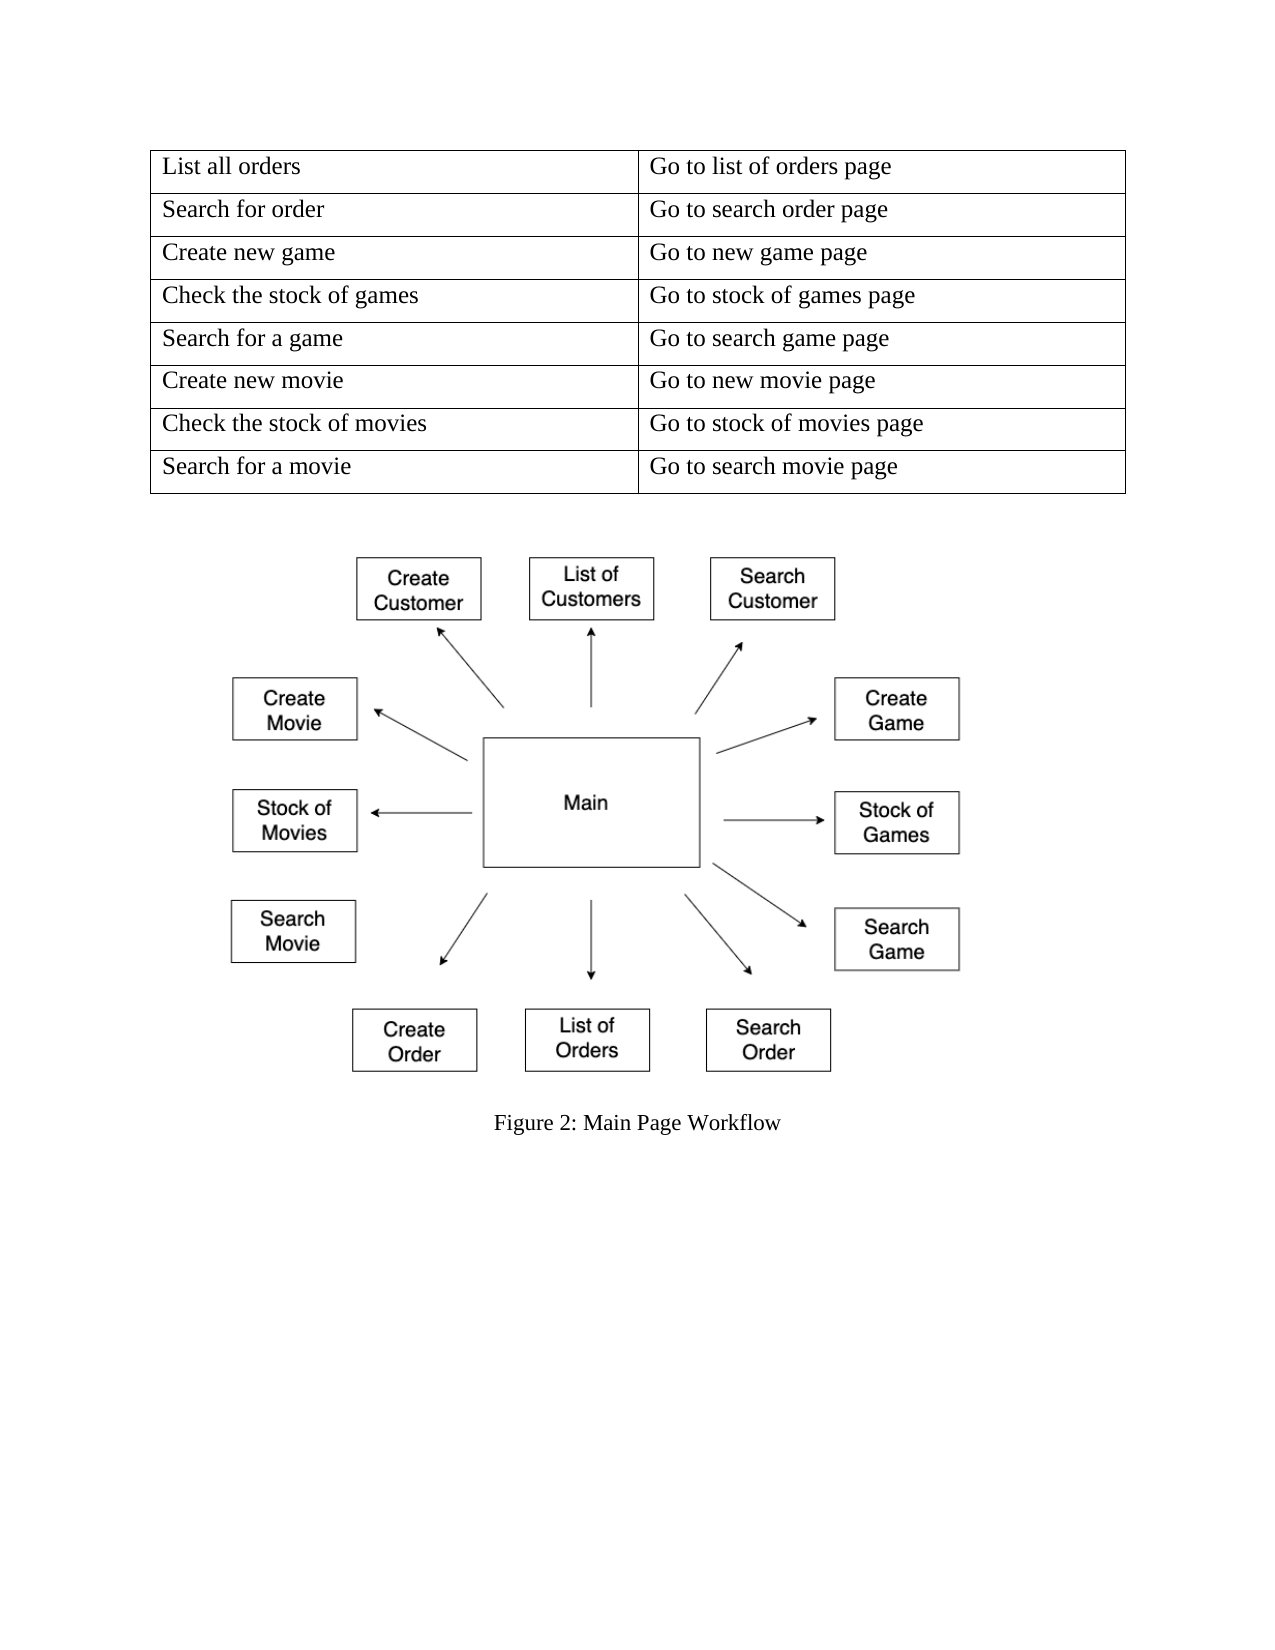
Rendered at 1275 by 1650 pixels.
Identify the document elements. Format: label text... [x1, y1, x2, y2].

table_cell Search for order [151, 194, 638, 236]
table_cell Create new game [151, 237, 638, 279]
table_cell Go to search game page [639, 323, 1125, 364]
table_cell List all orders [151, 151, 638, 193]
table_cell Search for a game [151, 323, 638, 364]
table_cell Go to search movie page [639, 451, 1125, 493]
picture [225, 550, 976, 1079]
table_cell Go to list of orders page [639, 151, 1125, 193]
table_cell Search for a movie [151, 451, 638, 493]
table_cell Check the stock of movies [151, 409, 638, 450]
table_cell Go to search order page [639, 194, 1125, 236]
table_cell Go to new game page [639, 237, 1125, 279]
table_cell Go to new movie page [639, 366, 1125, 407]
table_cell Go to stock of movies page [639, 409, 1125, 450]
table_cell Create new movie [151, 366, 638, 407]
text Figure 2: Main Page Workflow [150, 1109, 1125, 1136]
table_cell Go to stock of games page [639, 280, 1125, 322]
table_cell Check the stock of games [151, 280, 638, 322]
